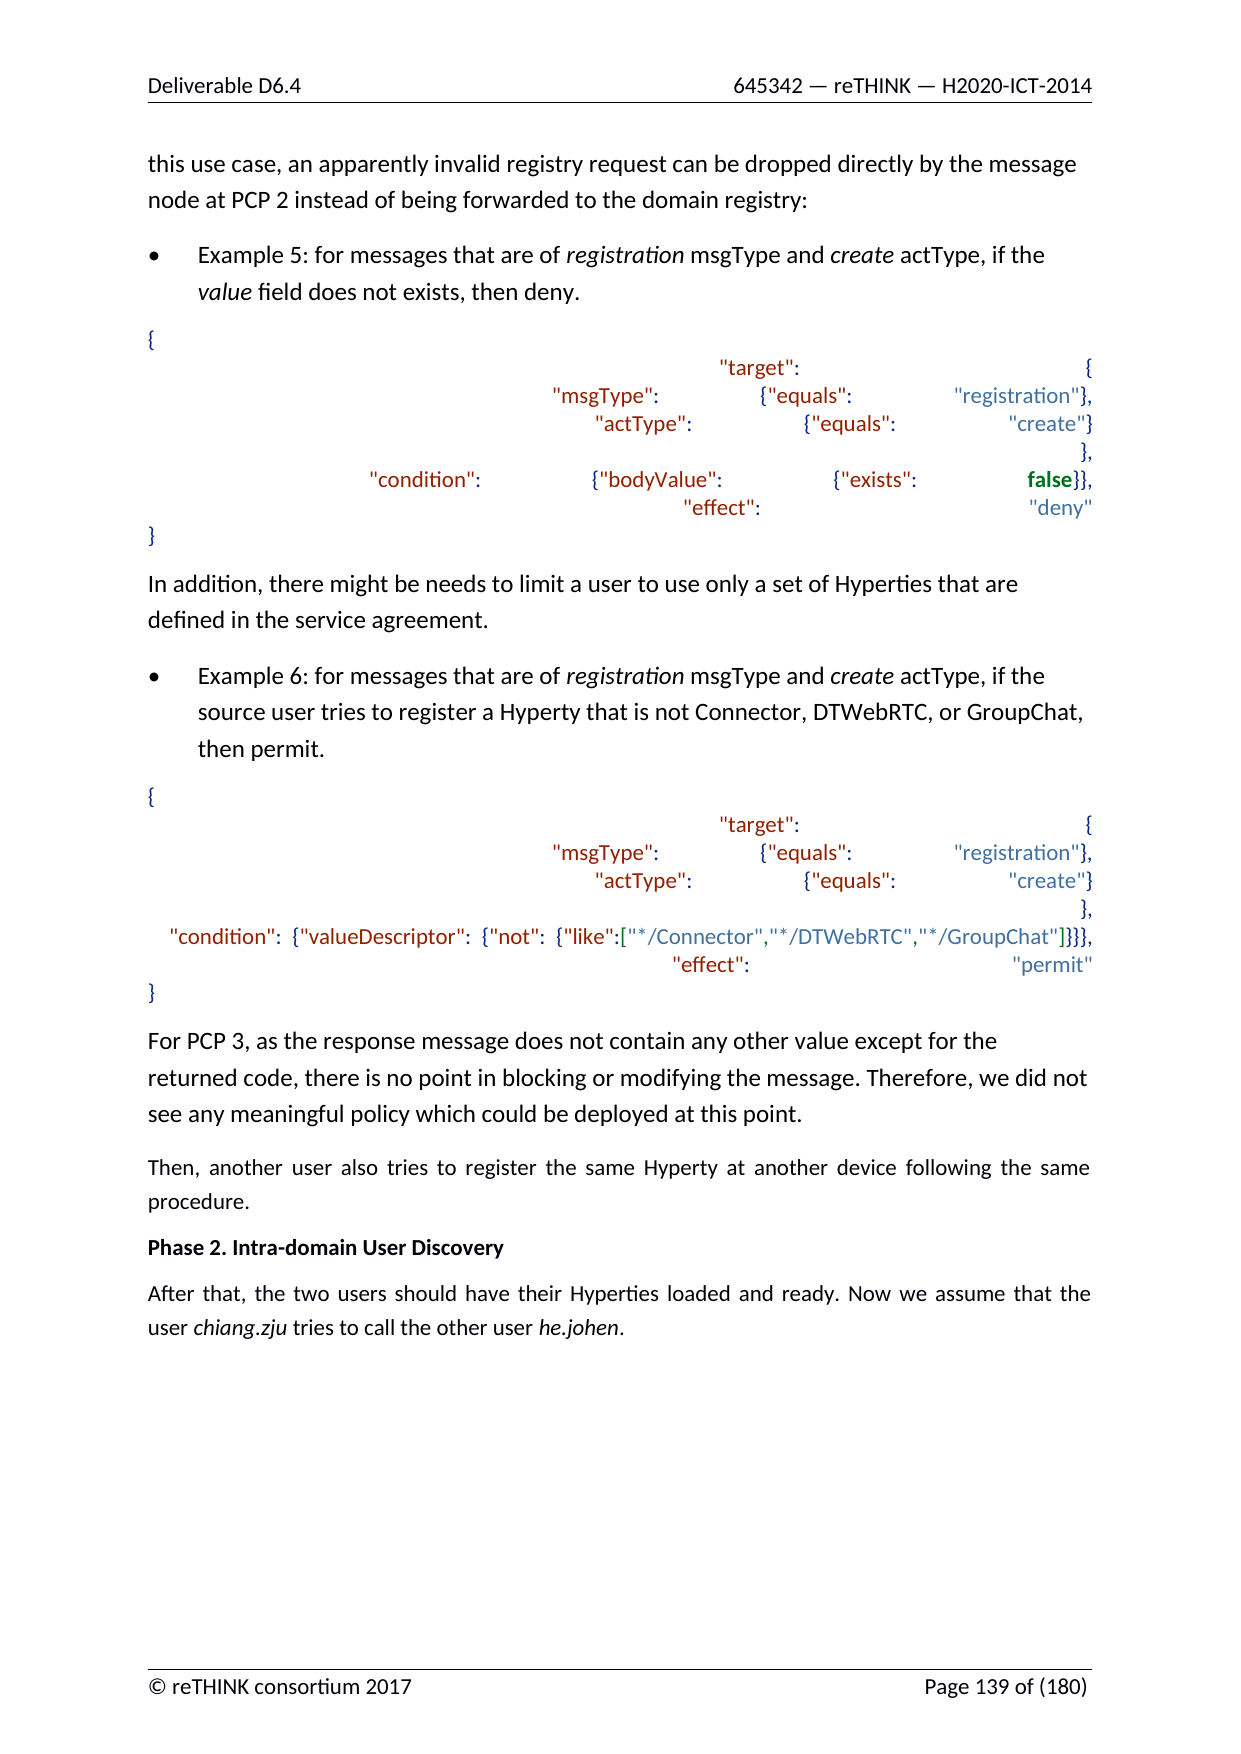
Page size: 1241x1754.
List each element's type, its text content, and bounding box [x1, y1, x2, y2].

text For PCP 3, as the response message does not contain any other value except for the returned code, there is no point in blocking or modifying the message. Therefore, we did not see any meaningful policy which could be deployed at this point. [148, 1025, 1092, 1129]
list Example 5: for messages that are of registration msgType and create actType, if the value field does not exists, then deny. [148, 239, 1092, 307]
text { "target": { "msgType": {"equals": "registration"}, "actType": {"equals": "create"} }, "condition": {"valueDescriptor": {"not": {"like":["*/Connector","*/DTWebRTC","*/GroupChat"]}}}, "effect": "permit" } [148, 782, 1092, 1006]
text { "target": { "msgType": {"equals": "registration"}, "actType": {"equals": "create"} }, "condition": {"bodyValue": {"exists": false}}, "effect": "deny" } [148, 325, 1092, 549]
text In addition, there might be needs to limit a user to use only a set of Hyperties that are defined in the service agreement. [148, 568, 1092, 635]
list Example 6: for messages that are of registration msgType and create actType, if the source user tries to register a Hyperty that is not Connector, DTWebRTC, or GroupChat, then permit. [148, 660, 1092, 764]
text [148, 148, 1092, 215]
text Then, another user also tries to register the same Hyperty at another device following the same procedure. [148, 1153, 1092, 1215]
text After that, the two users should have their Hyperties loaded and ready. Now we assume that the user chiang.zju tries to call the other user he.johen. [148, 1279, 1092, 1341]
text Phase 2. Intra-domain User Discovery [148, 1233, 1092, 1261]
